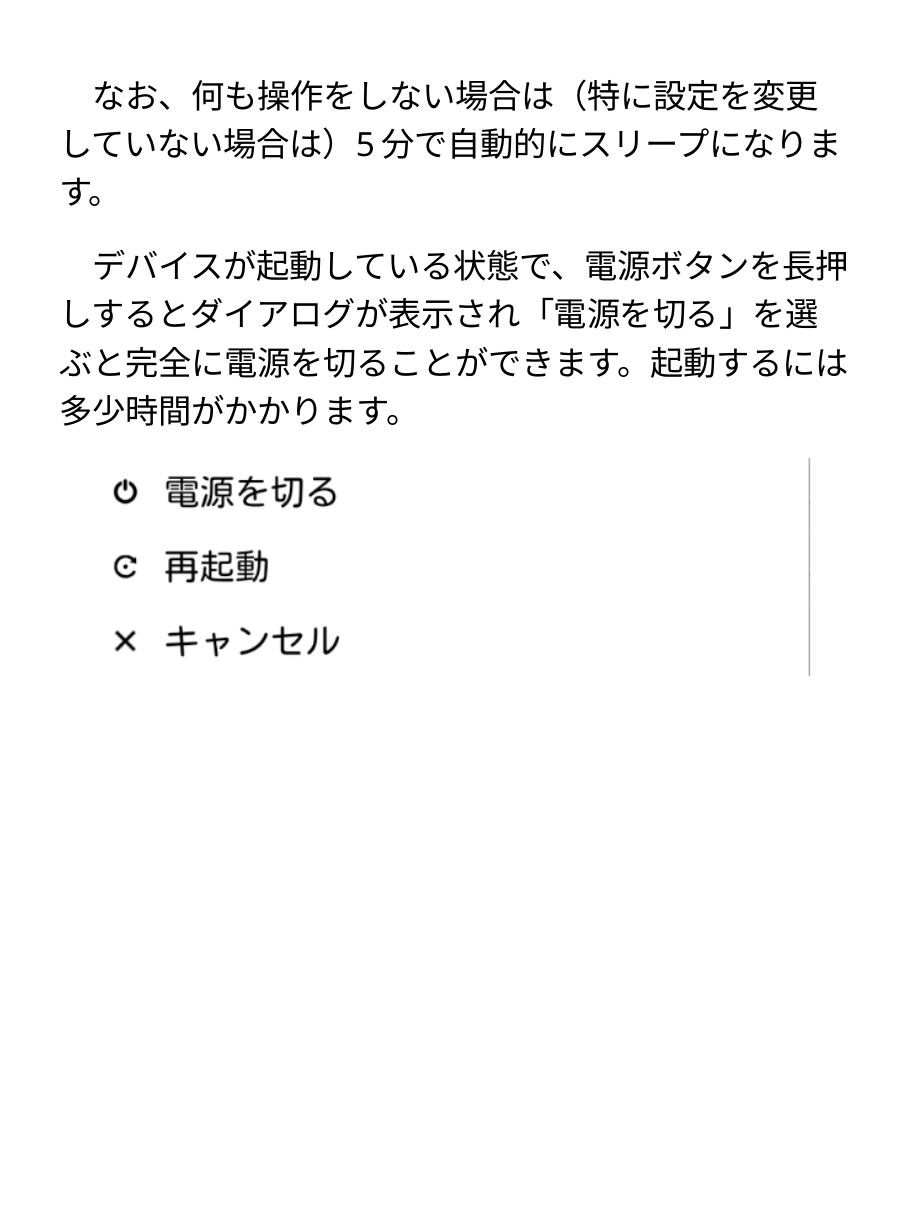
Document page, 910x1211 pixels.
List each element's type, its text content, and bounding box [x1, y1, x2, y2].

text なお、何も操作をしない場合は（特に設定を変更していない場合は）5分で自動的にスリープになります。 [59, 69, 851, 214]
text デバイスが起動している状態で、電源ボタンを長押しするとダイアログが表示され「電源を切る」を選ぶと完全に電源を切ることができます。起動するには多少時間がかかります。 [59, 240, 851, 433]
picture [92, 458, 811, 676]
